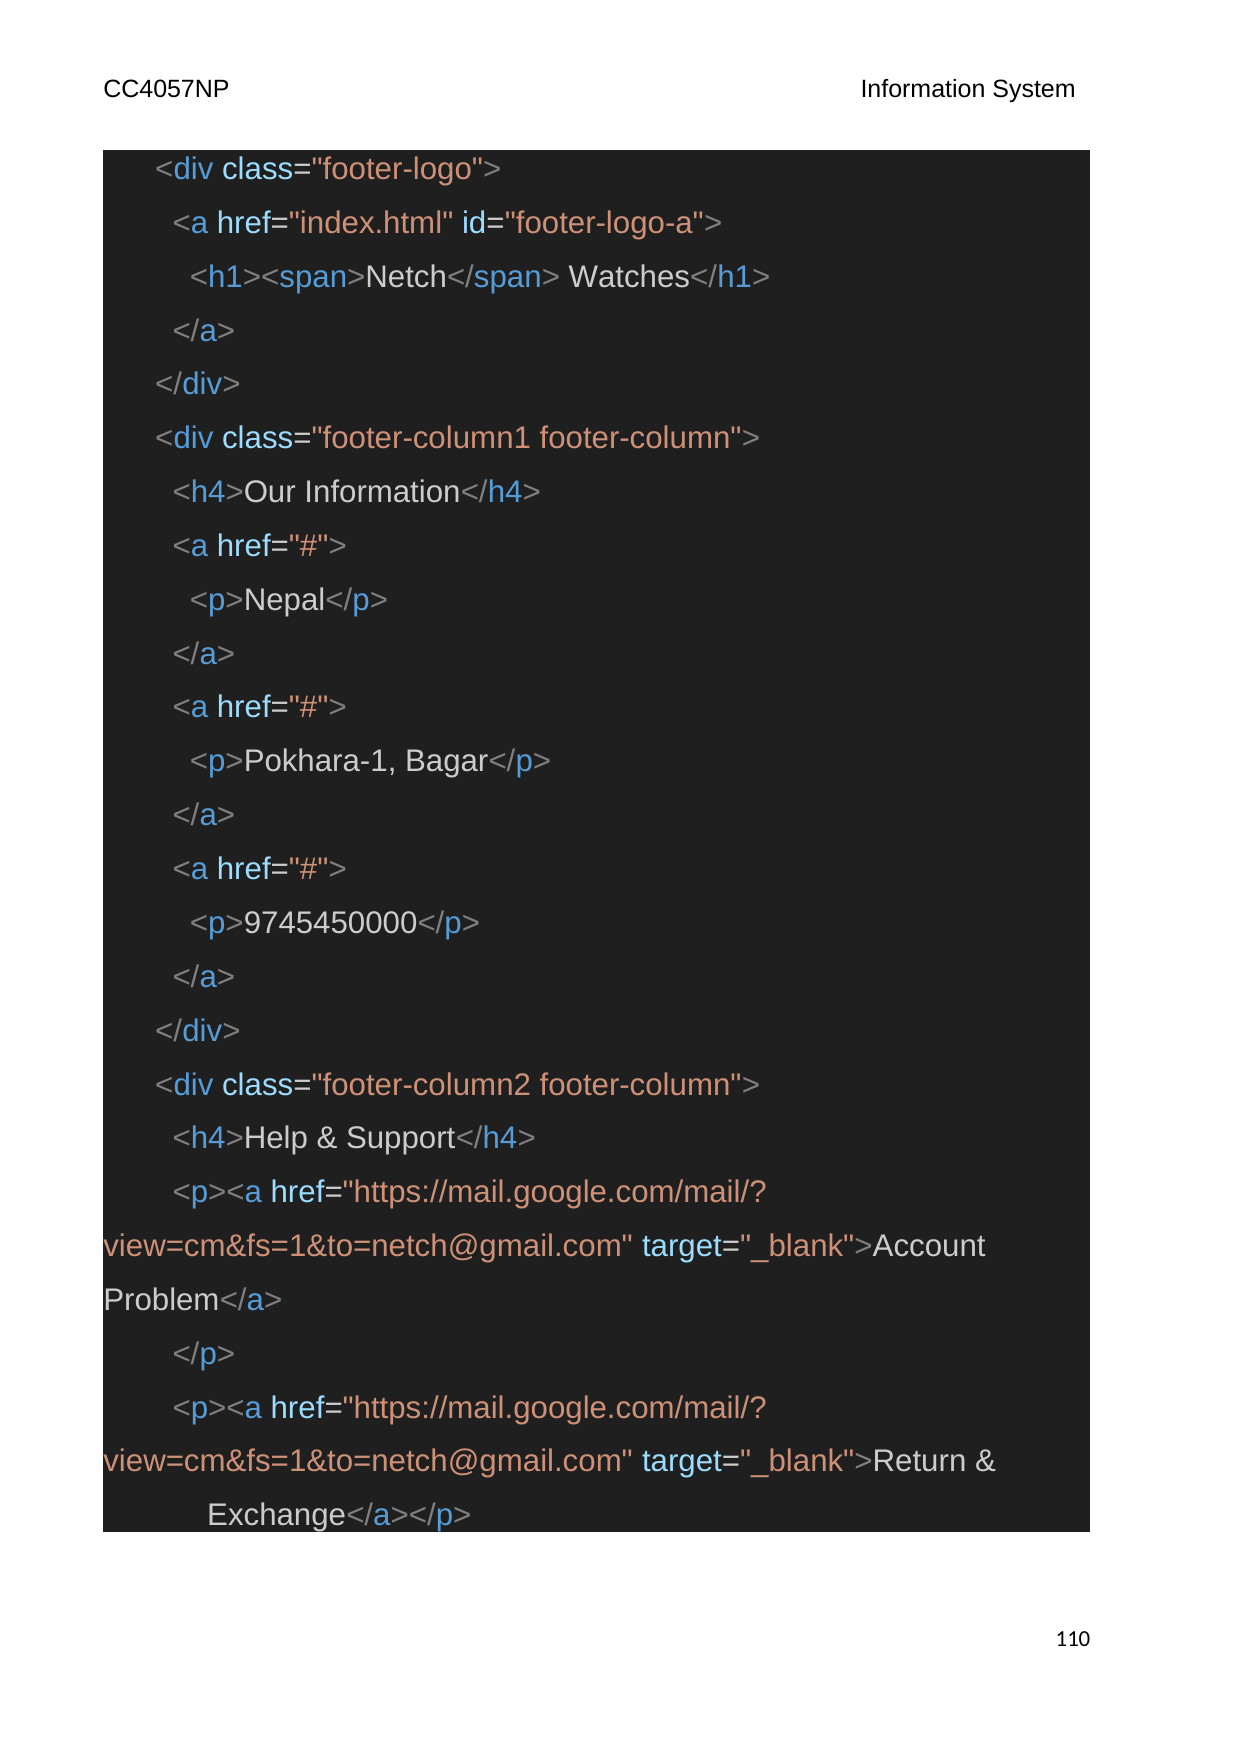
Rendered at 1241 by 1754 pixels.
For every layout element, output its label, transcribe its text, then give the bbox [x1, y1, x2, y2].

text <p><a href="https://mail.google.com/mail/?view=cm&fs=1&to=netch@gmail.com" target="_blank">Return & [103, 1389, 1090, 1478]
text Exchange</a></p> [103, 1496, 1090, 1532]
text <p>Pokhara-1, Bagar</p> [103, 742, 1090, 778]
text <h4>Help & Support</h4> [103, 1119, 1090, 1155]
text </a> [103, 635, 1090, 671]
text <div class="footer-logo"> [103, 150, 1090, 186]
text <div class="footer-column1 footer-column"> [103, 419, 1090, 455]
text <h4>Our Information</h4> [103, 473, 1090, 509]
text <p>9745450000</p> [103, 904, 1090, 940]
text <a href="index.html" id="footer-logo-a"> [103, 204, 1090, 240]
text <h1><span>Netch</span> Watches</h1> [103, 258, 1090, 294]
text <p><a href="https://mail.google.com/mail/?view=cm&fs=1&to=netch@gmail.com" target="_blank">Account Problem</a> [103, 1173, 1090, 1317]
text <p>Nepal</p> [103, 581, 1090, 617]
text </a> [103, 958, 1090, 994]
text <div class="footer-column2 footer-column"> [103, 1066, 1090, 1101]
text </a> [103, 796, 1090, 832]
text </p> [103, 1335, 1090, 1371]
text </div> [103, 365, 1090, 401]
text </div> [103, 1012, 1090, 1048]
text <a href="#"> [103, 688, 1090, 724]
text <a href="#"> [103, 527, 1090, 563]
text </a> [103, 312, 1090, 347]
text <a href="#"> [103, 850, 1090, 886]
